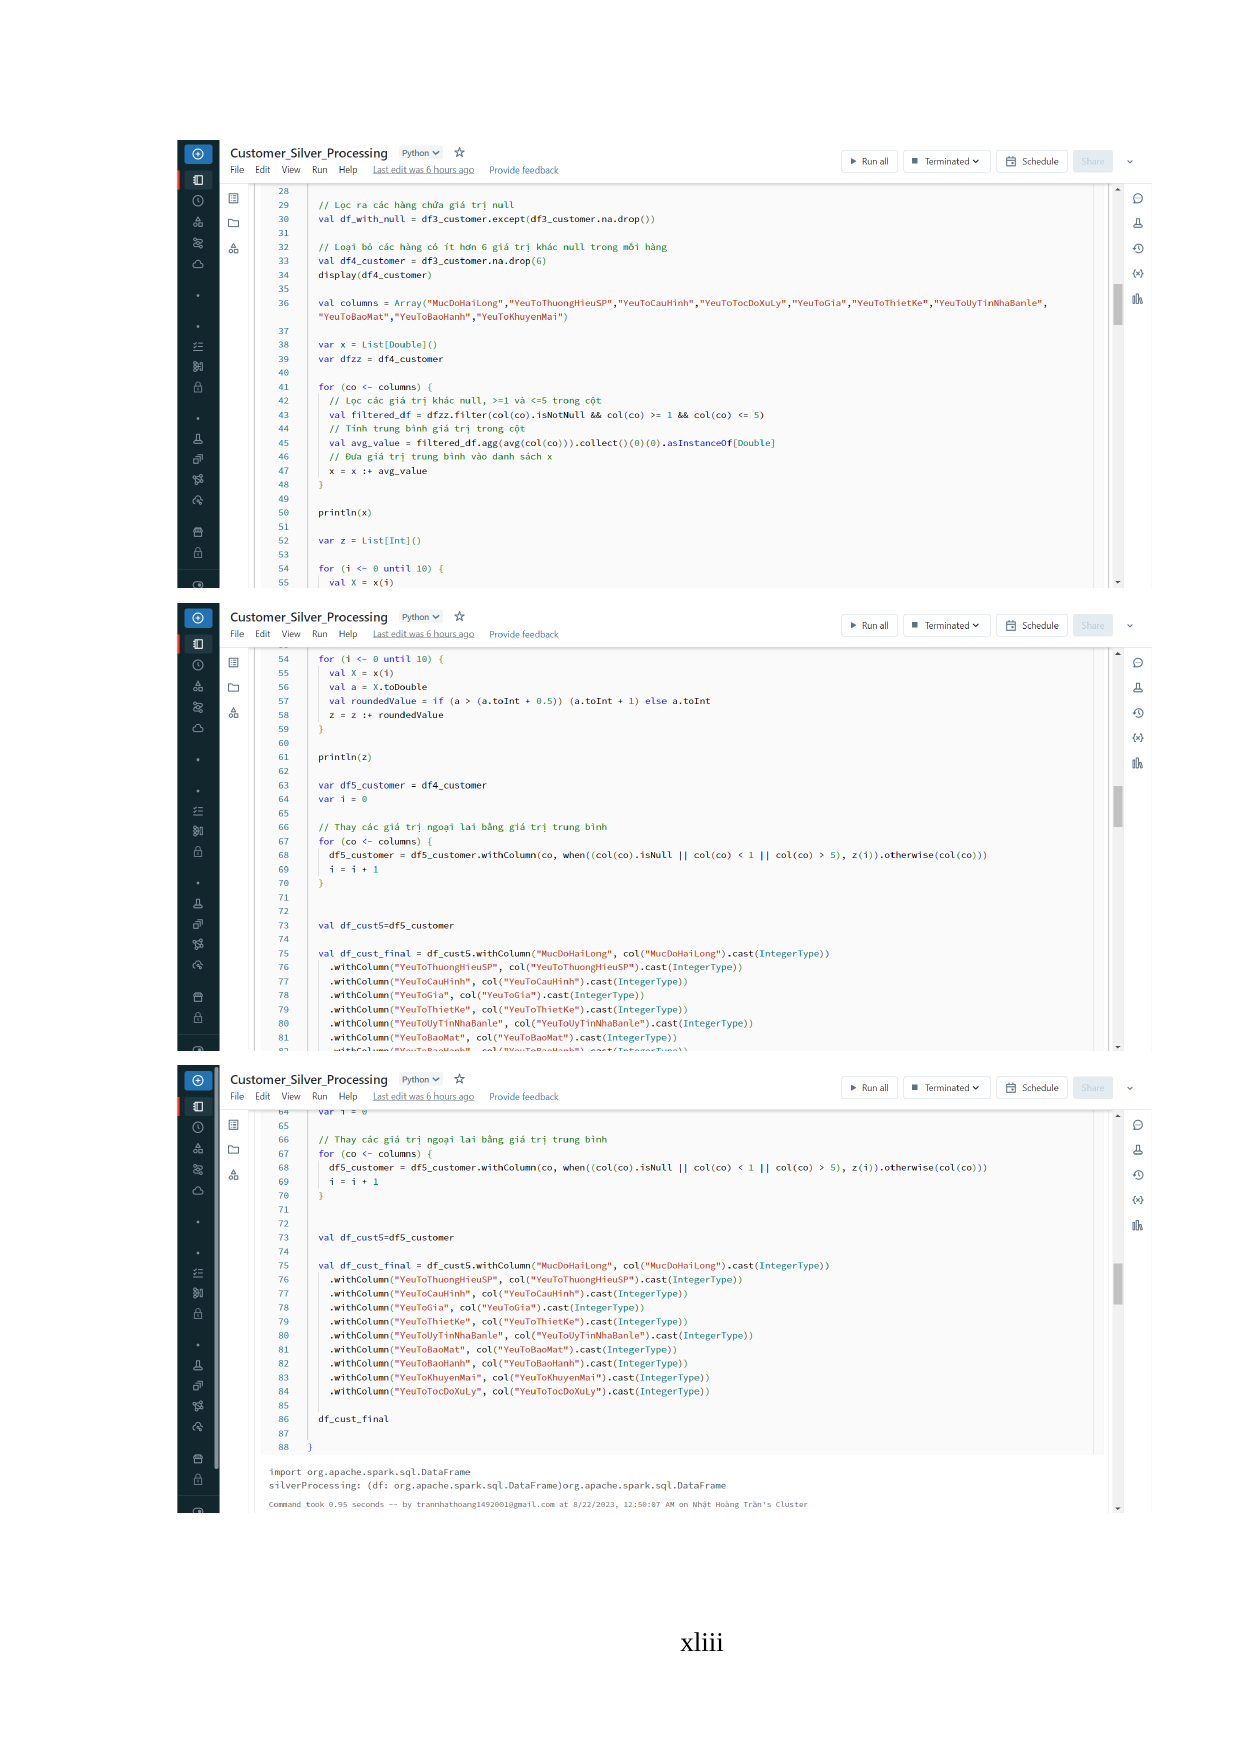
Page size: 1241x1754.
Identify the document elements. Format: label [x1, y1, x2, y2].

picture [177, 603, 1152, 1051]
picture [177, 1065, 1152, 1513]
picture [177, 140, 1152, 588]
